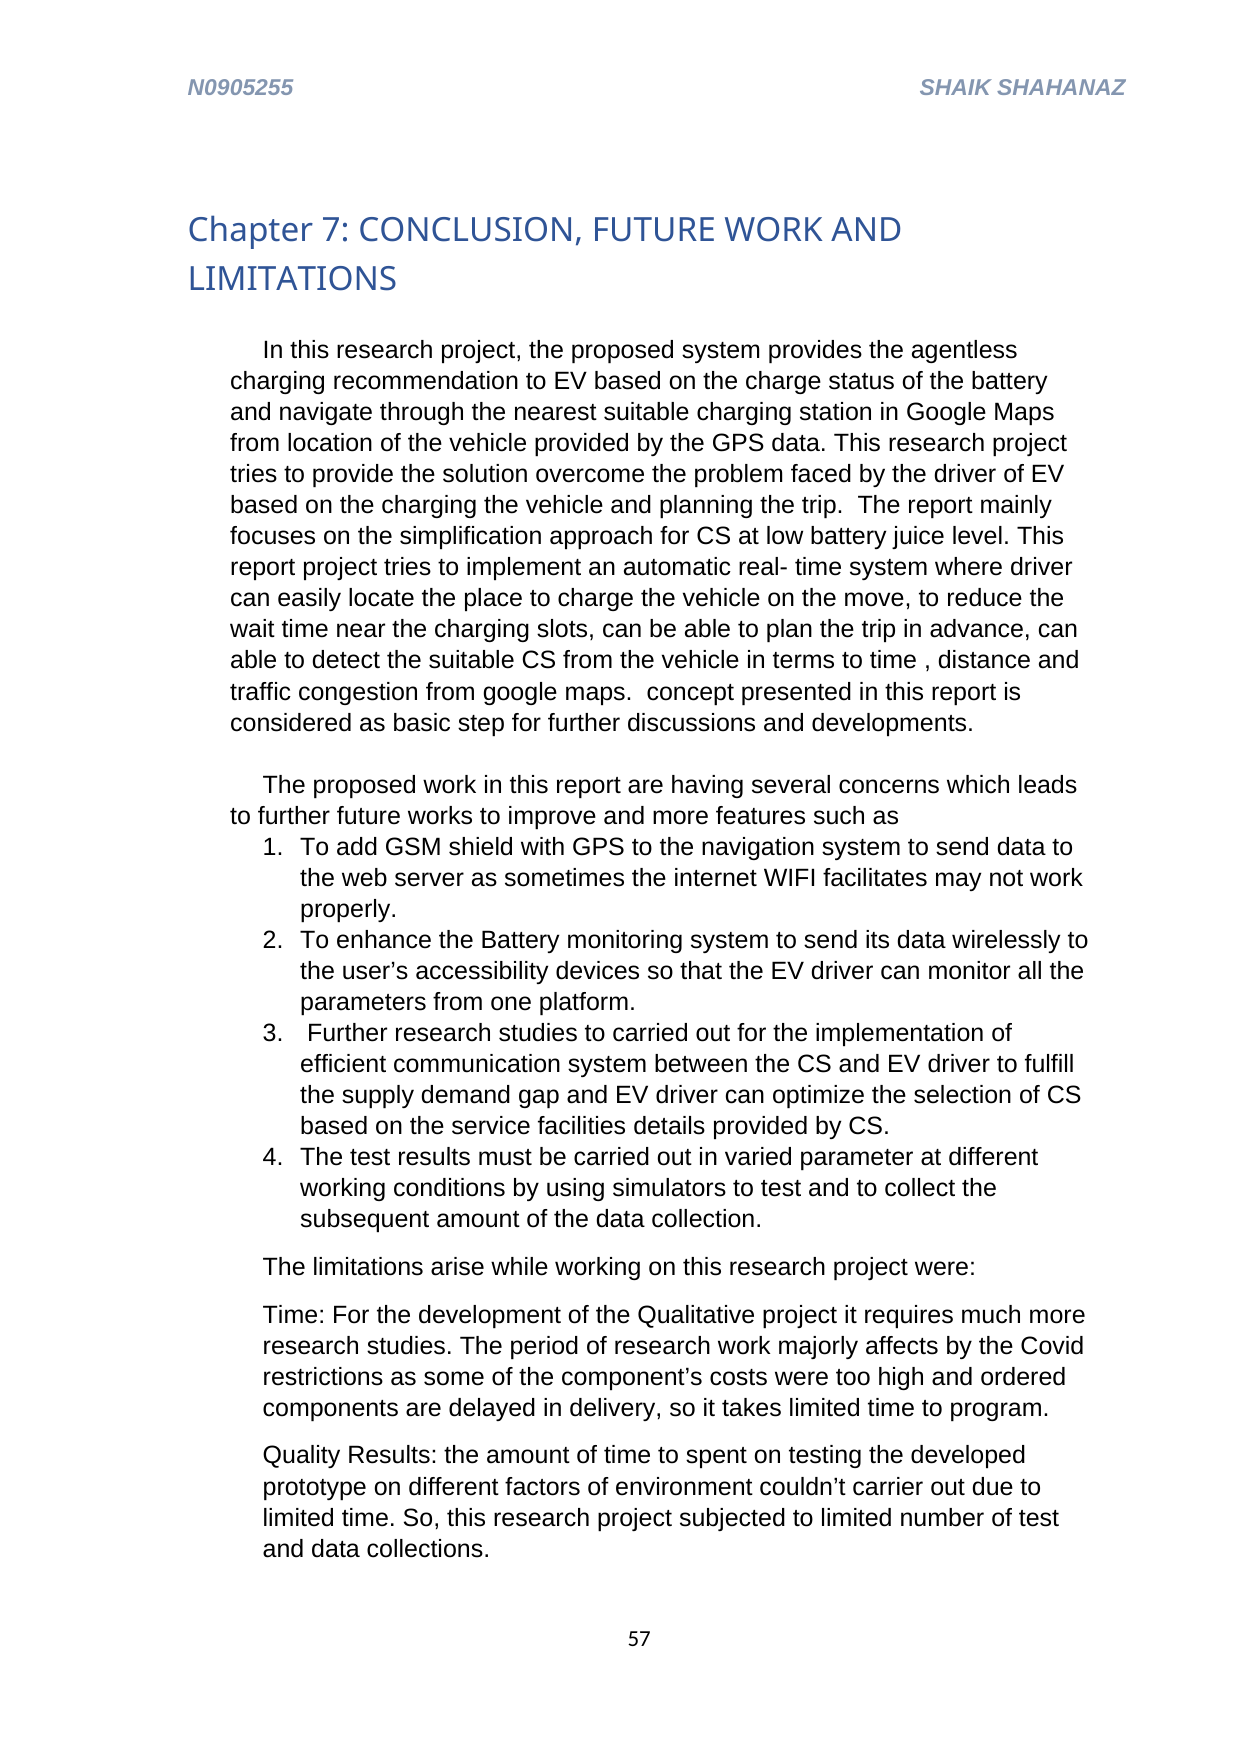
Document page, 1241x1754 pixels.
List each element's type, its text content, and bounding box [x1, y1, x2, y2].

subtitle Chapter 7: CONCLUSION, FUTURE WORK AND LIMITATIONS [187, 206, 1090, 300]
list In this research project, the proposed system provides the agentless charging recommendation to EV based on the charge status of the battery and navigate through the nearest suitable charging station in Google Maps from location of the vehicle provided by the GPS data. This research project tries to provide the solution overcome the problem faced by the driver of EV based on the charging the vehicle and planning the trip. The report mainly focuses on the simplification approach for CS at low battery juice level. This report project tries to implement an automatic real- time system where driver can easily locate the place to charge the vehicle on the move, to reduce the wait time near the charging slots, can be able to plan the trip in advance, can able to detect the suitable CS from the vehicle in terms to time , distance and traffic congestion from google maps. concept presented in this report is considered as basic step for further discussions and developments. [230, 335, 1090, 736]
text Quality Results: the amount of time to spent on testing the developed prototype on different factors of environment couldn’t carrier out due to limited time. So, this research project subjected to limited number of test and data collections. [262, 1440, 1090, 1562]
list To enhance the Battery monitoring system to send its data wirelessly to the user’s accessibility devices so that the EV driver can monitor all the parameters from one platform. [262, 925, 1090, 1016]
list Further research studies to carried out for the implementation of efficient communication system between the CS and EV driver to fulfill the supply demand gap and EV driver can optimize the selection of CS based on the service facilities details provided by CS. [262, 1018, 1090, 1140]
list The test results must be carried out in varied parameter at different working conditions by using simulators to test and to collect the subsequent amount of the data collection. [262, 1142, 1090, 1233]
text The limitations arise while working on this research project were: [262, 1252, 1090, 1281]
text Time: For the development of the Qualitative project it requires much more research studies. The period of research work majorly affects by the Covid restrictions as some of the component’s costs were too high and ordered components are delayed in delivery, so it takes limited time to program. [262, 1299, 1090, 1421]
list The proposed work in this report are having several concerns which leads to further future works to improve and more features such as [230, 769, 1090, 829]
list To add GSM shield with GPS to the navigation system to send data to the web server as sometimes the internet WIFI facilitates may not work properly. [262, 832, 1090, 922]
